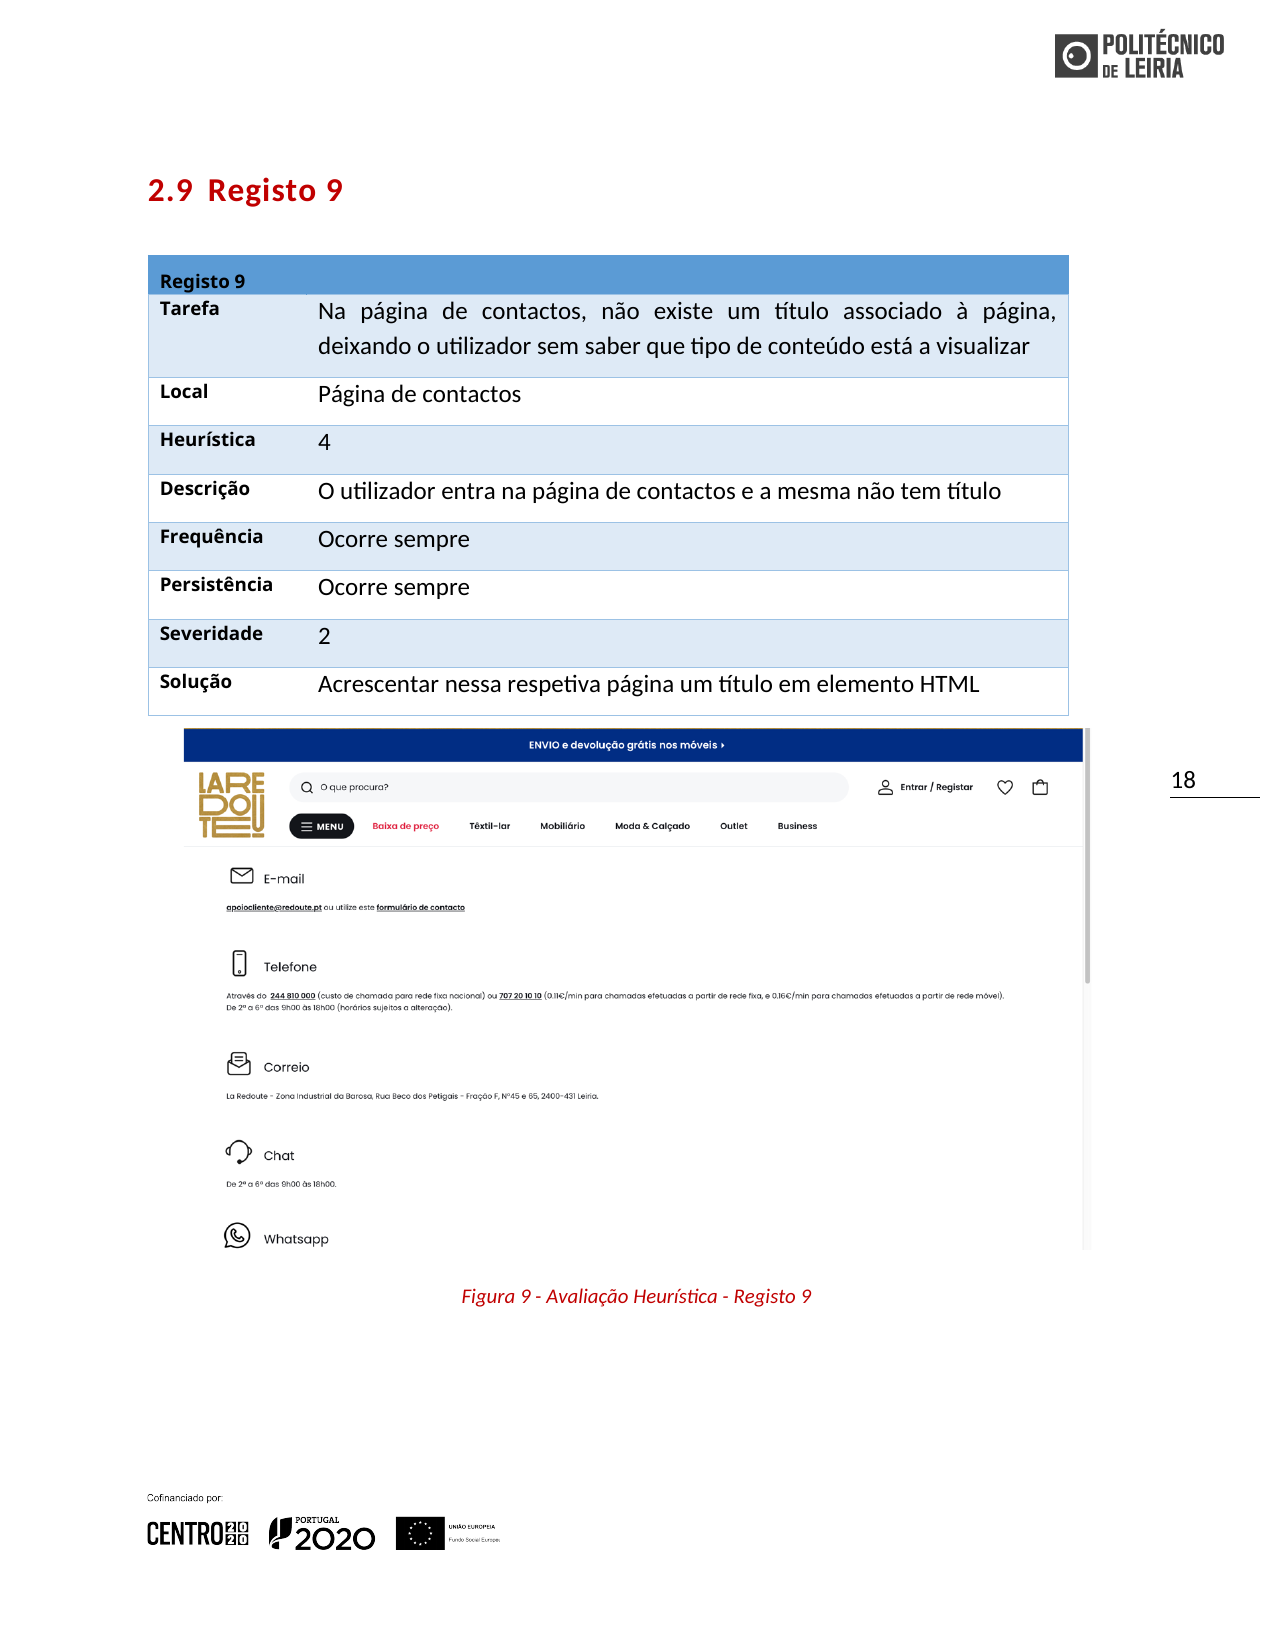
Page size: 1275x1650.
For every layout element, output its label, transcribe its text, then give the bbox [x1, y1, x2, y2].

picture [183, 728, 1092, 1250]
table_cell Heurística [149, 426, 307, 474]
table_header [307, 256, 1068, 294]
picture [1053, 26, 1225, 80]
table_header Registo 9 [149, 256, 306, 294]
table_cell Solução [149, 668, 307, 715]
table_cell Tarefa [149, 295, 307, 377]
table_cell Ocorre sempre [307, 523, 1068, 570]
subtitle Registo 9 [148, 169, 1127, 209]
table_cell Descrição [149, 475, 307, 522]
table_cell 4 [307, 426, 1068, 474]
table_cell Local [149, 378, 307, 425]
table_cell Página de contactos [307, 378, 1068, 425]
table_cell Persistência [149, 571, 307, 619]
table_cell 2 [307, 620, 1068, 667]
table_cell Acrescentar nessa respetiva página um título em elemento HTML [307, 668, 1068, 715]
text Figura - Avaliação Heurística - Registo 9 [148, 1283, 1127, 1308]
table_cell Ocorre sempre [307, 571, 1068, 619]
table_cell Frequência [149, 523, 307, 570]
table_cell Severidade [149, 620, 307, 667]
table_cell O utilizador entra na página de contactos e a mesma não tem título [307, 475, 1068, 522]
table_cell Na página de contactos, não existe um título associado à página, deixando o utilizador sem saber que tipo de conteúdo está a visualizar [307, 295, 1068, 377]
picture [147, 1494, 500, 1550]
